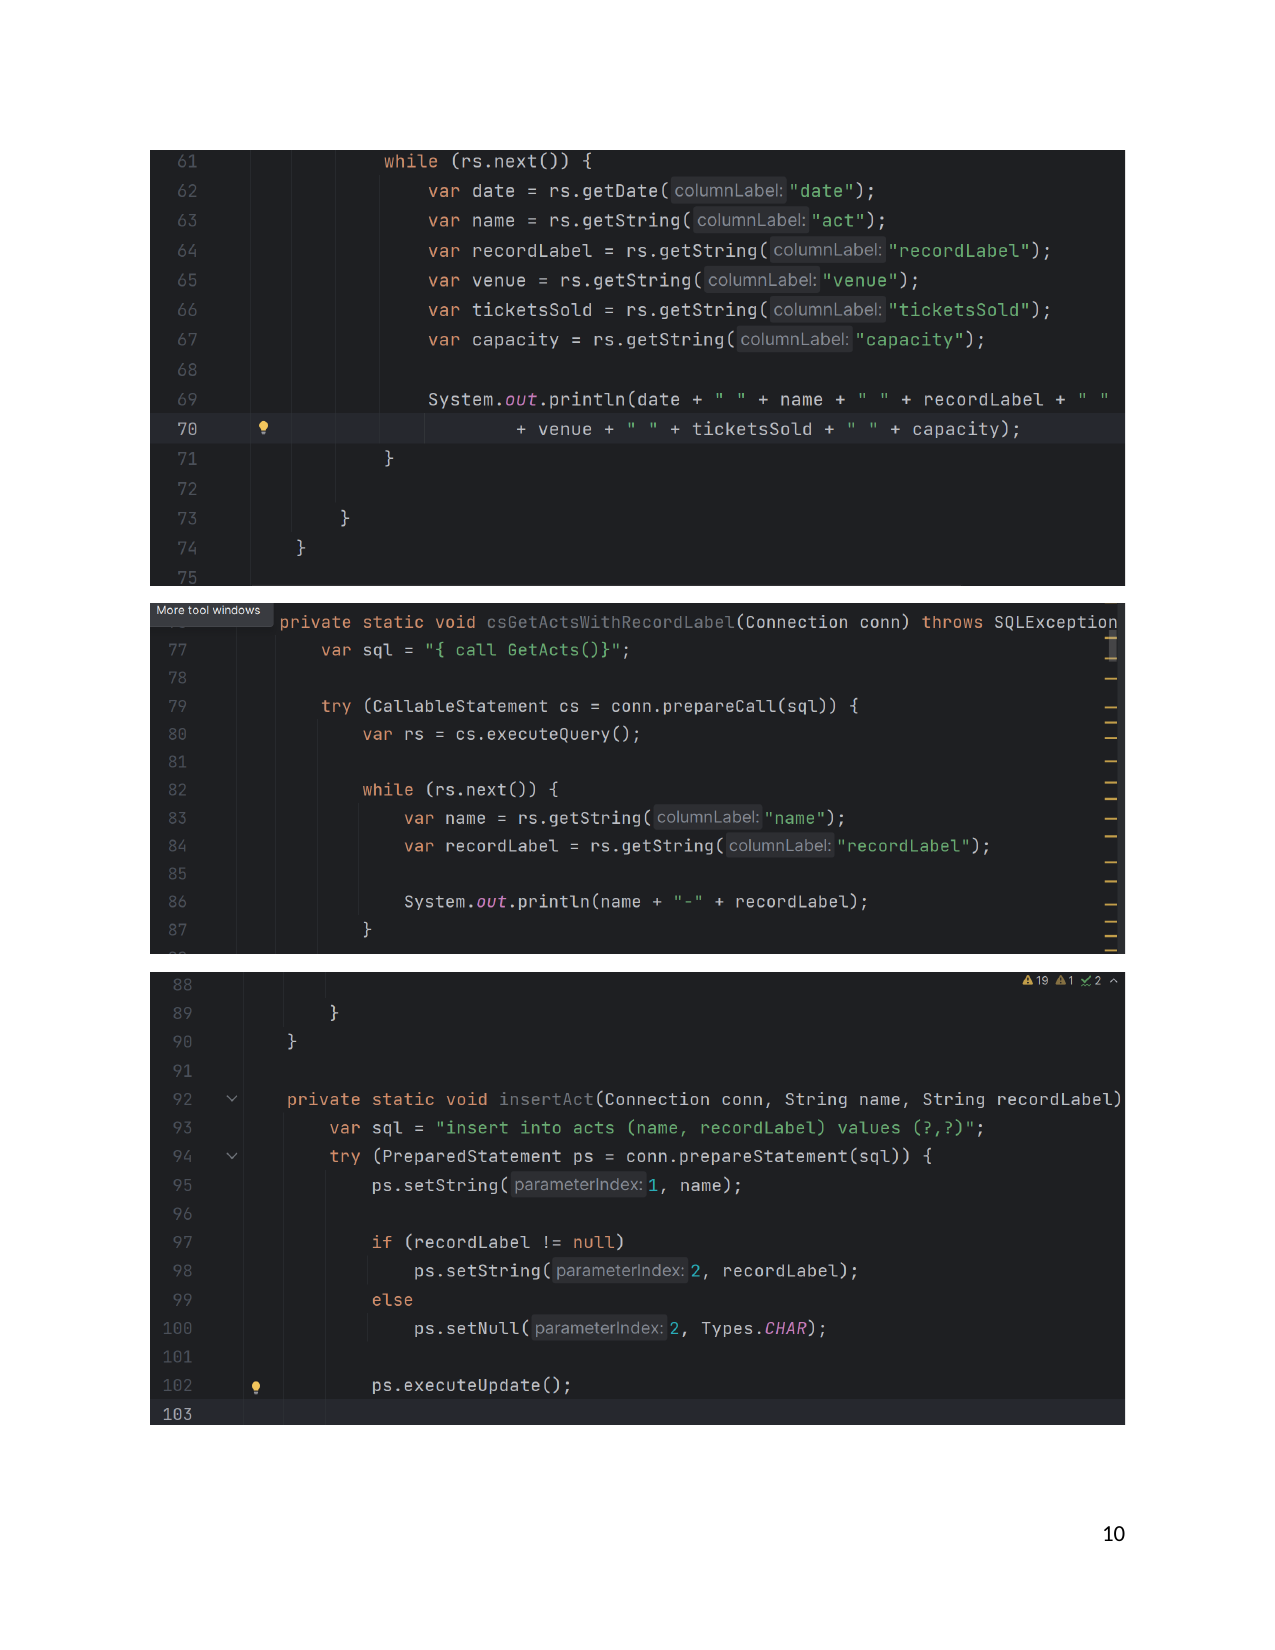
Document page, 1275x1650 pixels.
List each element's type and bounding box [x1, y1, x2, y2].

picture [150, 972, 1125, 1425]
picture [150, 603, 1125, 954]
picture [150, 150, 1125, 586]
